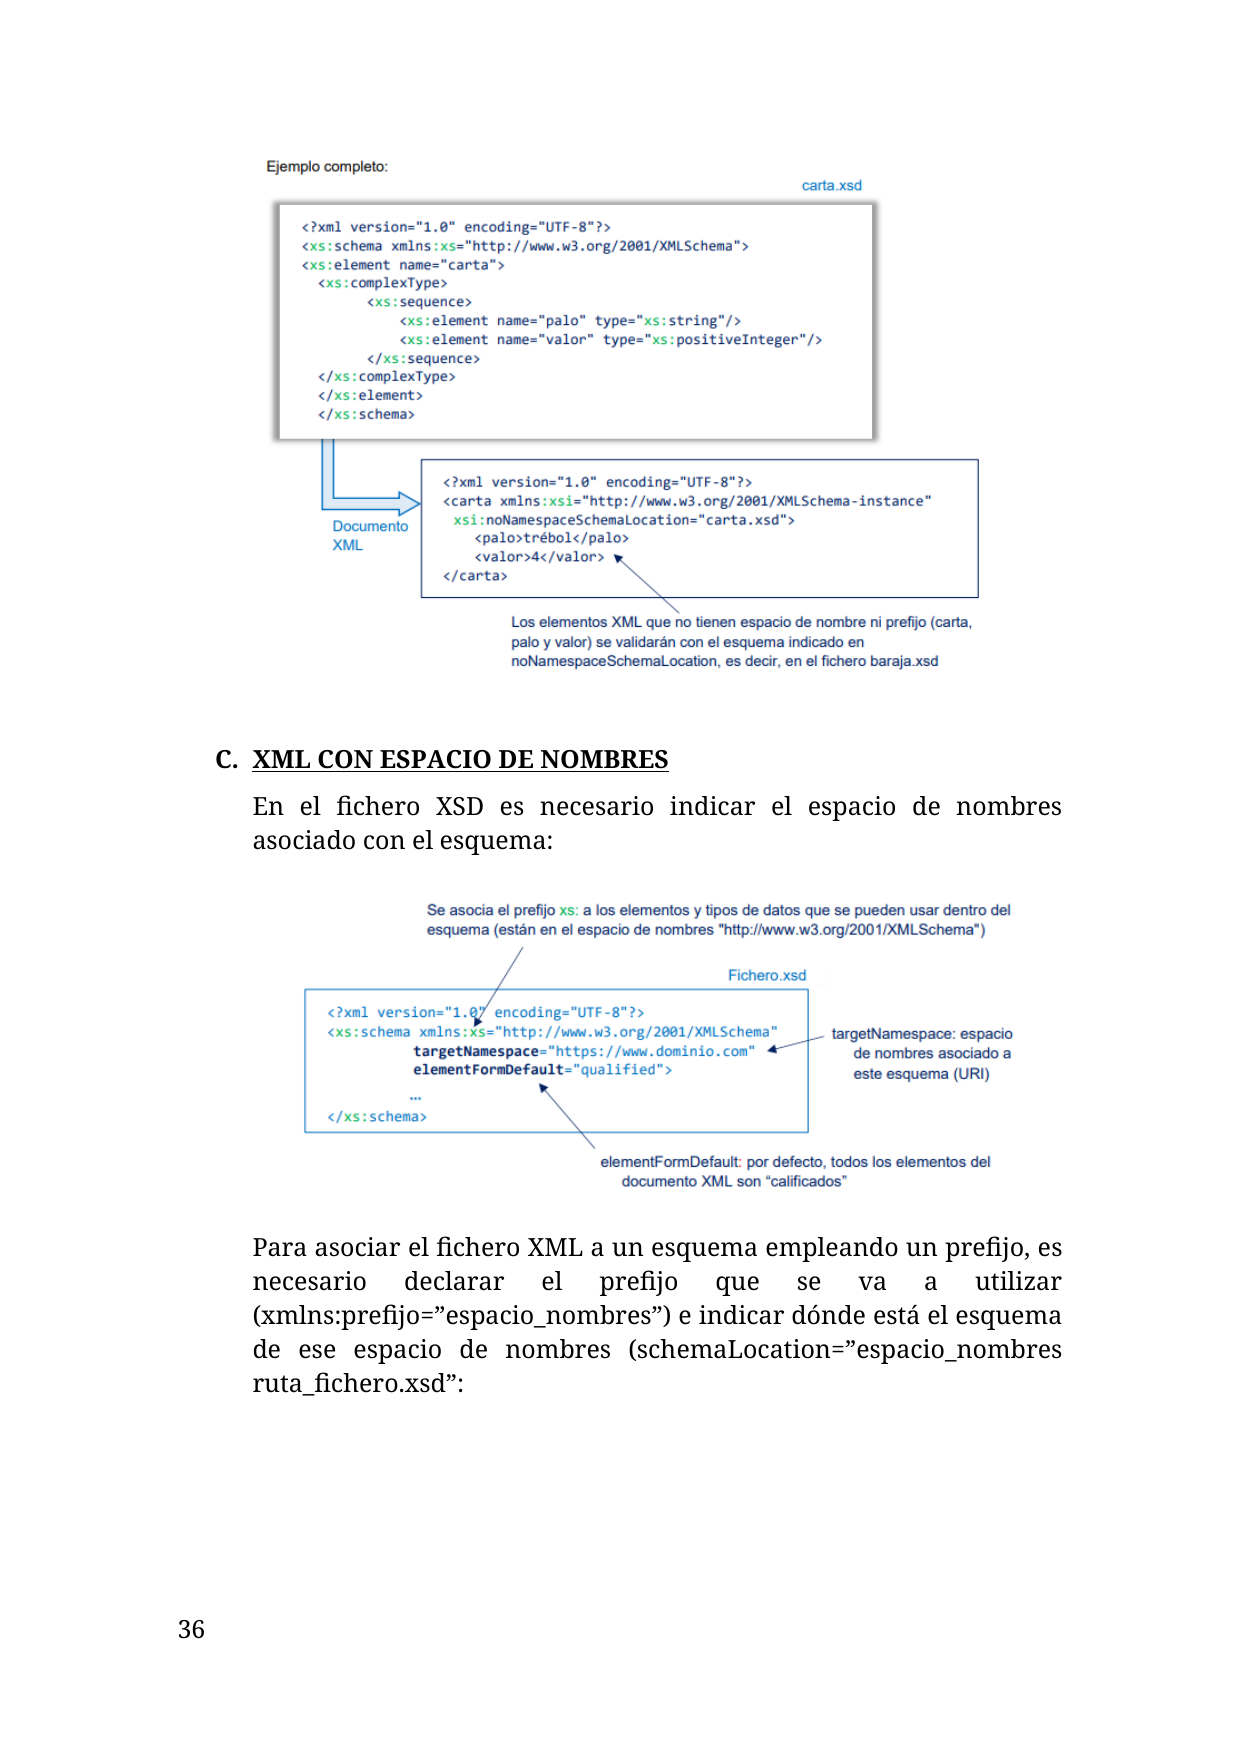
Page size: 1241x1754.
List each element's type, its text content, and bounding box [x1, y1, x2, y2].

text En el fichero XSD es necesario indicar el espacio de nombres asociado con el esquema: [252, 788, 1063, 856]
subtitle XML CON ESPACIO DE NOMBRES [215, 742, 1063, 776]
picture [287, 873, 1028, 1214]
picture [252, 147, 988, 675]
text Para asociar el fichero XML a un esquema empleando un prefijo, es necesario declarar el prefijo que se va a utilizar (xmlns:prefijo=”espacio_nombres”) e indicar dónde está el esquema de ese espacio de nombres (schemaLocation=”espacio_nombres ruta_fichero.xsd”: [252, 1230, 1063, 1400]
